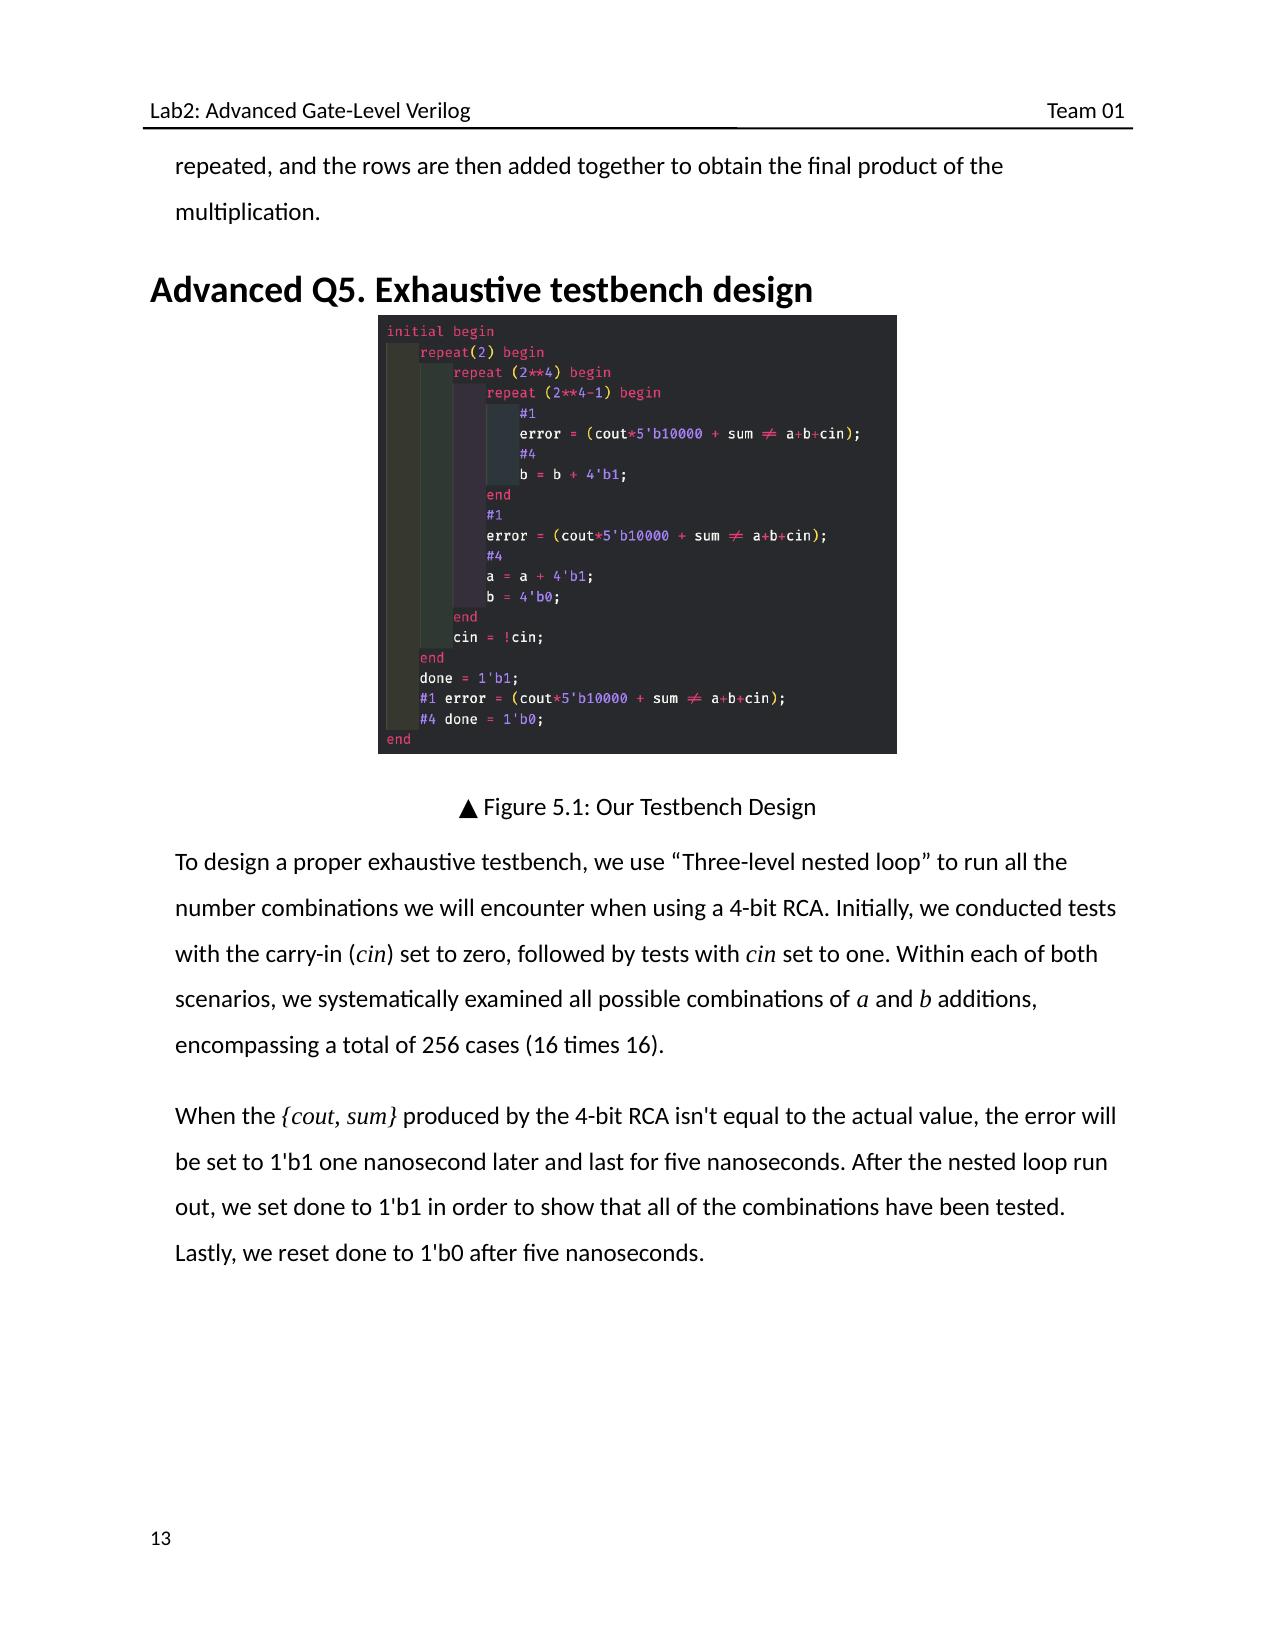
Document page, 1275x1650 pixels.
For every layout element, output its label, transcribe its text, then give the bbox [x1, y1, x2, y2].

text When the {cout, sum} produced by the 4-bit RCA isn't equal to the actual value, the error will be set to 1'b1 one nanosecond later and last for five nanoseconds. After the nested loop run out, we set done to 1'b1 in order to show that all of the combinations have been tested. Lastly, we reset done to 1'b0 after five nanoseconds. [175, 1100, 1125, 1268]
subtitle Advanced Q5. Exhaustive testbench design [150, 266, 1125, 312]
picture [378, 315, 897, 754]
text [175, 150, 1125, 226]
text To design a proper exhaustive testbench, we use “Three-level nested loop” to run all the number combinations we will encounter when using a 4-bit RCA. Initially, we conducted tests with the carry-in (cin) set to zero, followed by tests with cin set to one. Within each of both scenarios, we systematically examined all possible combinations of a and b additions, encompassing a total of 256 cases (16 times 16). [175, 846, 1125, 1060]
